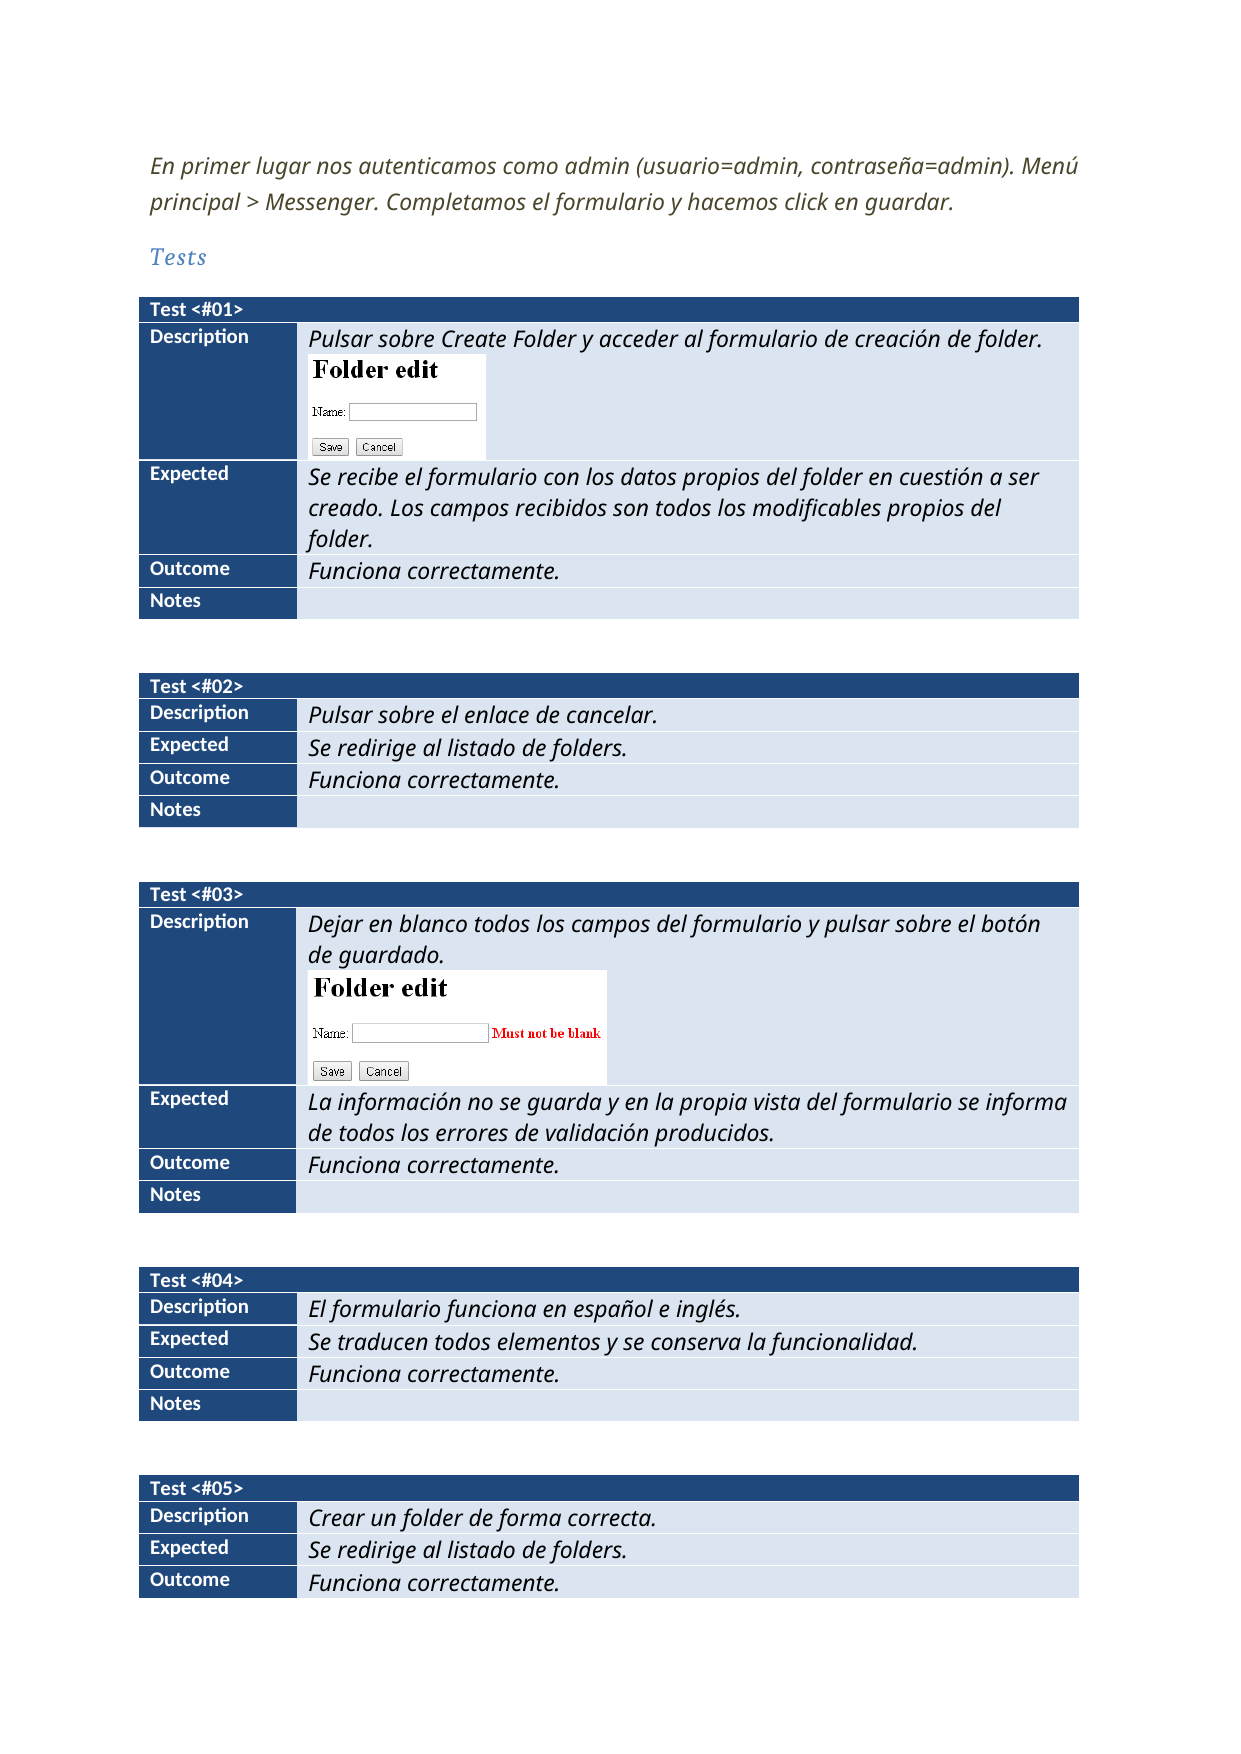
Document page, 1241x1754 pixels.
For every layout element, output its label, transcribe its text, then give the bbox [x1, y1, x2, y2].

table_header Test <#03> [139, 882, 1079, 907]
text En primer lugar nos autenticamos como admin (usuario=admin, contraseña=admin). Menú principal > Messenger. Completamos el formulario y hacemos click en guardar. [150, 150, 1090, 217]
table_header Test <#02> [139, 673, 1079, 698]
picture [307, 970, 607, 1085]
table_cell Notes [139, 1390, 297, 1421]
table_cell Se traducen todos elementos y se conserva la funcionalidad. [297, 1326, 1079, 1357]
table_cell Se redirige al listado de folders. [297, 1534, 1079, 1565]
table_header Test <#05> [139, 1475, 1079, 1501]
table_cell [297, 796, 1079, 827]
picture [308, 354, 487, 460]
table_cell El formulario funciona en español e inglés. [297, 1293, 1079, 1324]
table_cell Pulsar sobre Create Folder y acceder al formulario de creación de folder. [297, 323, 1079, 459]
table_cell Outcome [139, 1358, 297, 1389]
table_header Test <#01> [139, 297, 1079, 322]
table_cell Description [139, 908, 296, 1084]
table_cell Funciona correctamente. [297, 764, 1079, 795]
table_cell Description [139, 1293, 297, 1324]
table_cell Expected [139, 1326, 297, 1357]
table_cell Expected [139, 732, 297, 763]
table_cell Outcome [139, 555, 297, 587]
table_cell Pulsar sobre el enlace de cancelar. [297, 699, 1079, 731]
table_cell [297, 1390, 1079, 1421]
table_cell Notes [139, 588, 297, 619]
table_cell Description [139, 699, 297, 731]
subtitle Tests [150, 243, 1090, 271]
table_cell Expected [139, 1534, 297, 1565]
table_cell Expected [139, 461, 297, 554]
table_cell Description [139, 323, 297, 459]
table_cell Notes [139, 1181, 296, 1213]
table_header Test <#04> [139, 1267, 1079, 1292]
table_cell Se recibe el formulario con los datos propios del folder en cuestión a ser creado. Los campos recibidos son todos los modificables propios del folder. [297, 461, 1079, 554]
table_cell Dejar en blanco todos los campos del formulario y pulsar sobre el botón de guardado. [296, 908, 1079, 1084]
table_cell Outcome [139, 764, 297, 795]
table_cell La información no se guarda y en la propia vista del formulario se informa de todos los errores de validación producidos. [296, 1086, 1079, 1148]
table_cell Notes [139, 796, 297, 827]
table_cell Funciona correctamente. [297, 1358, 1079, 1389]
table_cell Expected [139, 1086, 296, 1148]
table_cell Funciona correctamente. [297, 1566, 1079, 1598]
table_cell [296, 1181, 1079, 1213]
table_cell Outcome [139, 1566, 297, 1598]
table_cell Outcome [139, 1149, 296, 1180]
table_cell Crear un folder de forma correcta. [297, 1502, 1079, 1533]
table_cell Se redirige al listado de folders. [297, 732, 1079, 763]
table_cell Funciona correctamente. [296, 1149, 1079, 1180]
table_cell [297, 588, 1079, 619]
table_cell Description [139, 1502, 297, 1533]
table_cell Funciona correctamente. [297, 555, 1079, 587]
